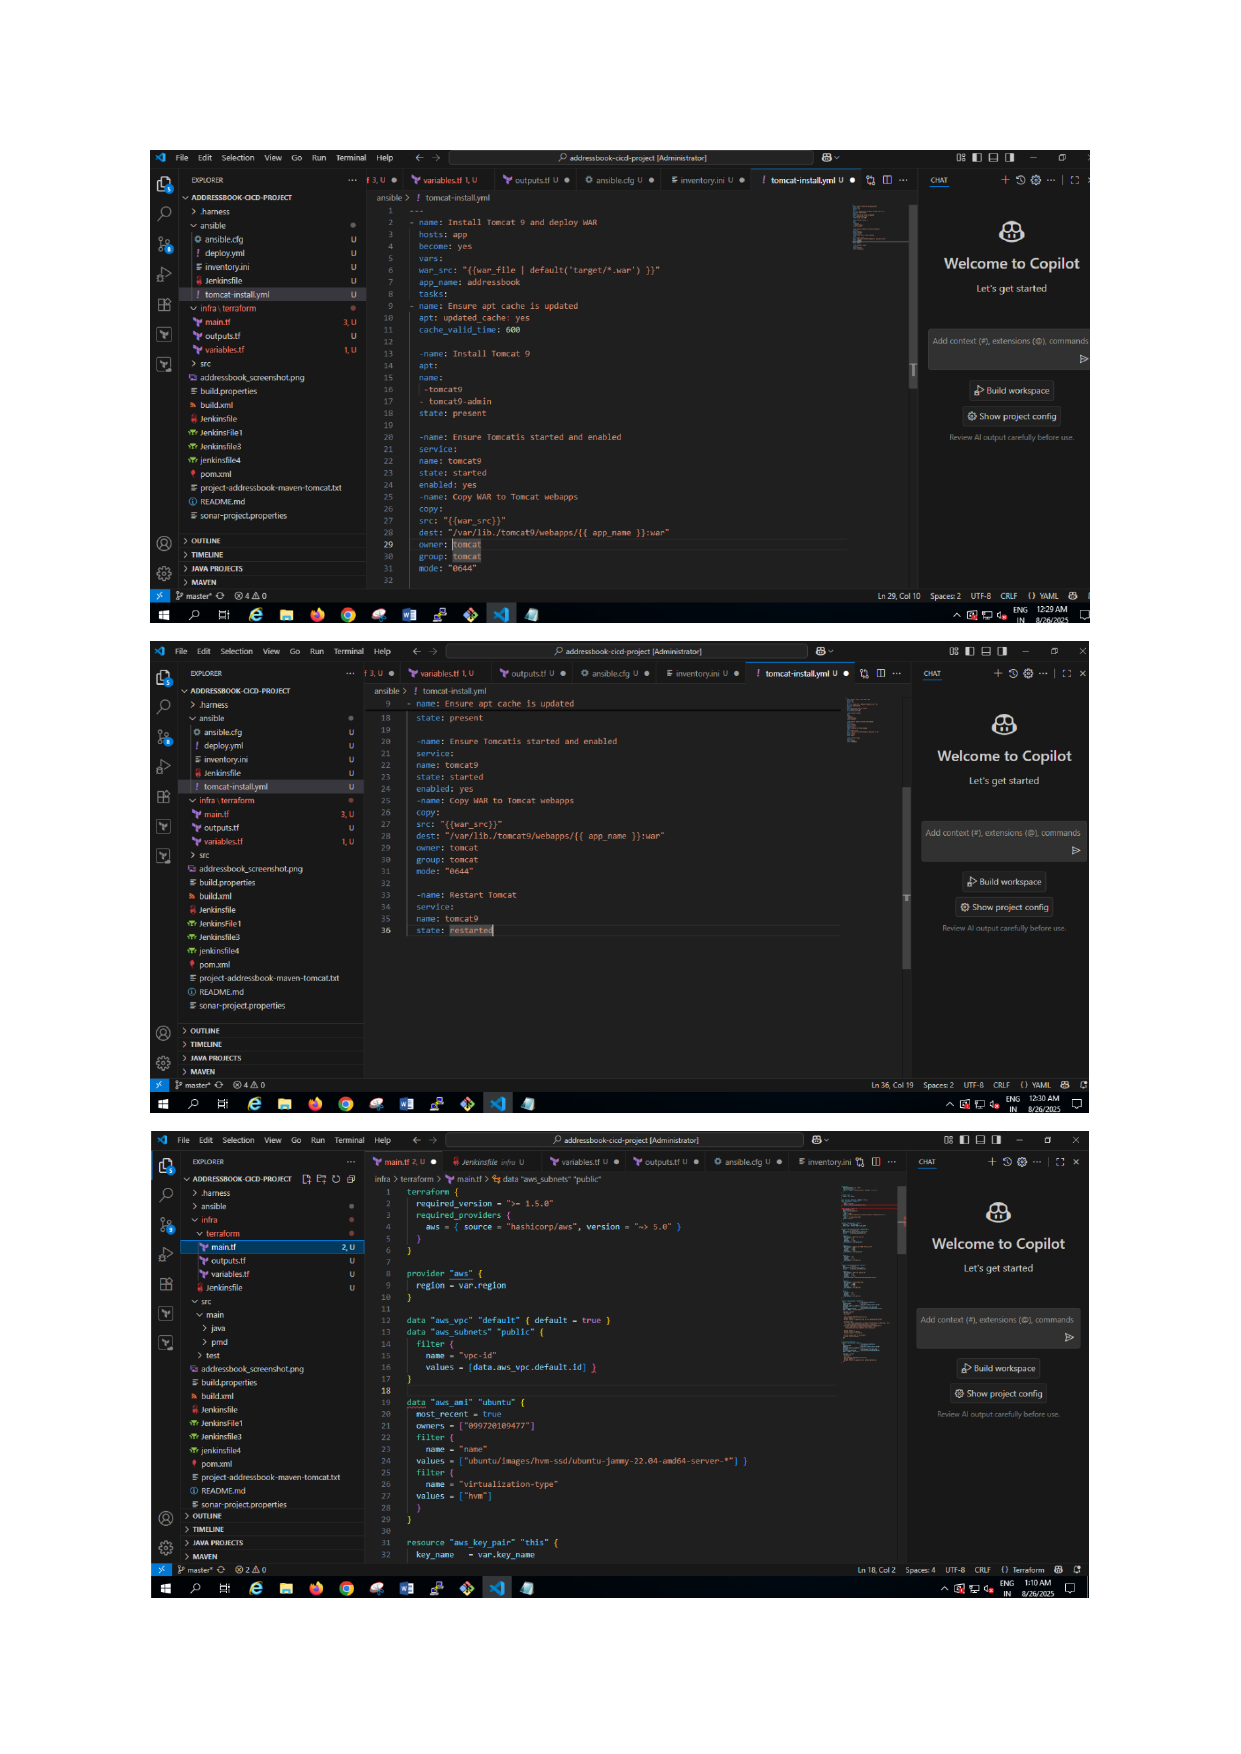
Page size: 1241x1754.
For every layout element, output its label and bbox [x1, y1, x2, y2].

picture [150, 150, 1090, 623]
picture [150, 641, 1089, 1113]
picture [150, 1131, 1089, 1598]
